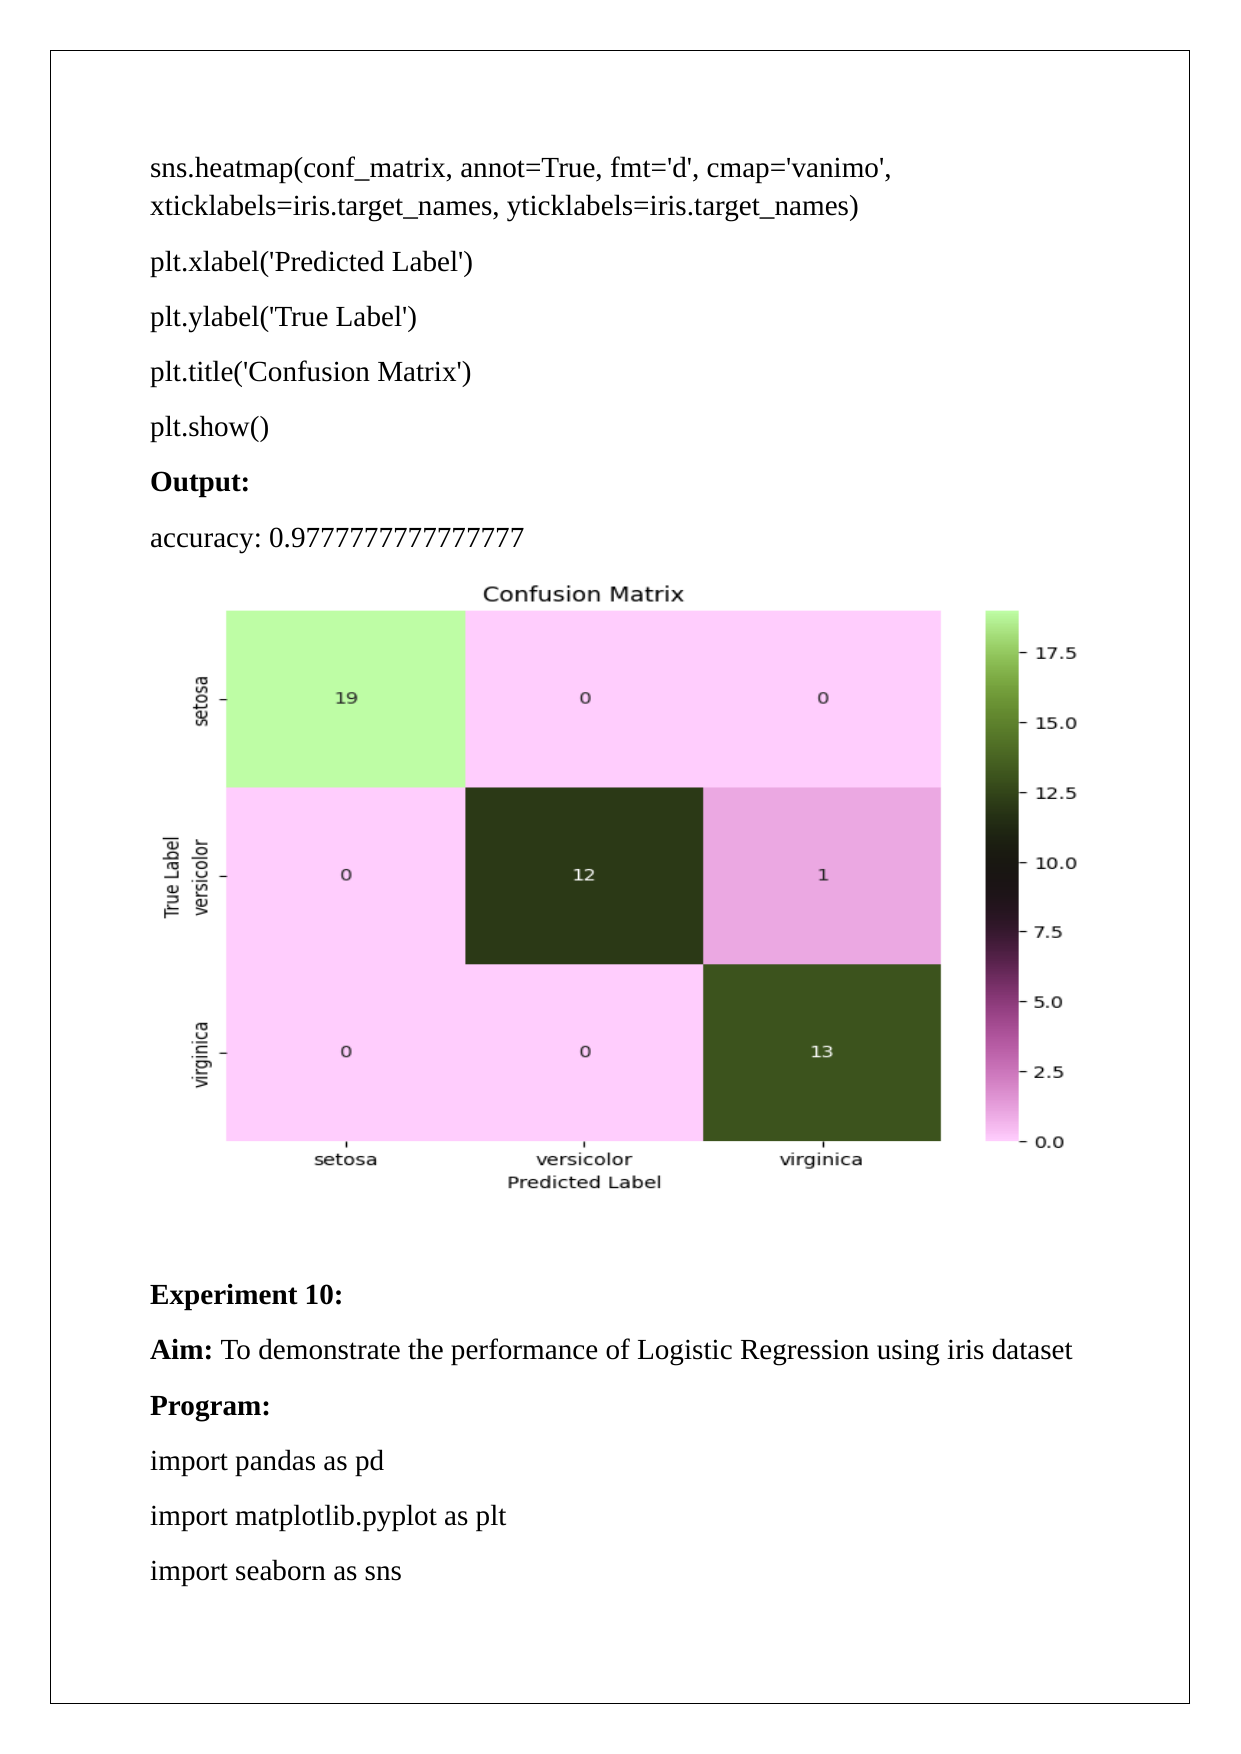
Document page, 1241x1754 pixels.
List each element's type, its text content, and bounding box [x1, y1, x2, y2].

text plt.ylabel('True Label') [150, 299, 1090, 332]
text plt.title('Confusion Matrix') [150, 354, 1090, 388]
text plt.show() [150, 409, 1090, 443]
text Program: [150, 1388, 1090, 1421]
text import seaborn as sns [150, 1553, 1090, 1587]
text plt.xlabel('Predicted Label') [150, 244, 1090, 277]
picture [150, 575, 1091, 1202]
text Experiment 10: [150, 1277, 1090, 1311]
text accuracy: 0.9777777777777777 [150, 520, 1090, 553]
text Output: [150, 464, 1090, 498]
text import matplotlib.pyplot as plt [150, 1498, 1090, 1532]
text import pandas as pd [150, 1443, 1090, 1476]
text sns.heatmap(conf_matrix, annot=True, fmt='d', cmap='vanimo', xticklabels=iris.target_names, yticklabels=iris.target_names) [150, 150, 1090, 222]
text Aim: To demonstrate the performance of Logistic Regression using iris dataset [150, 1332, 1090, 1366]
